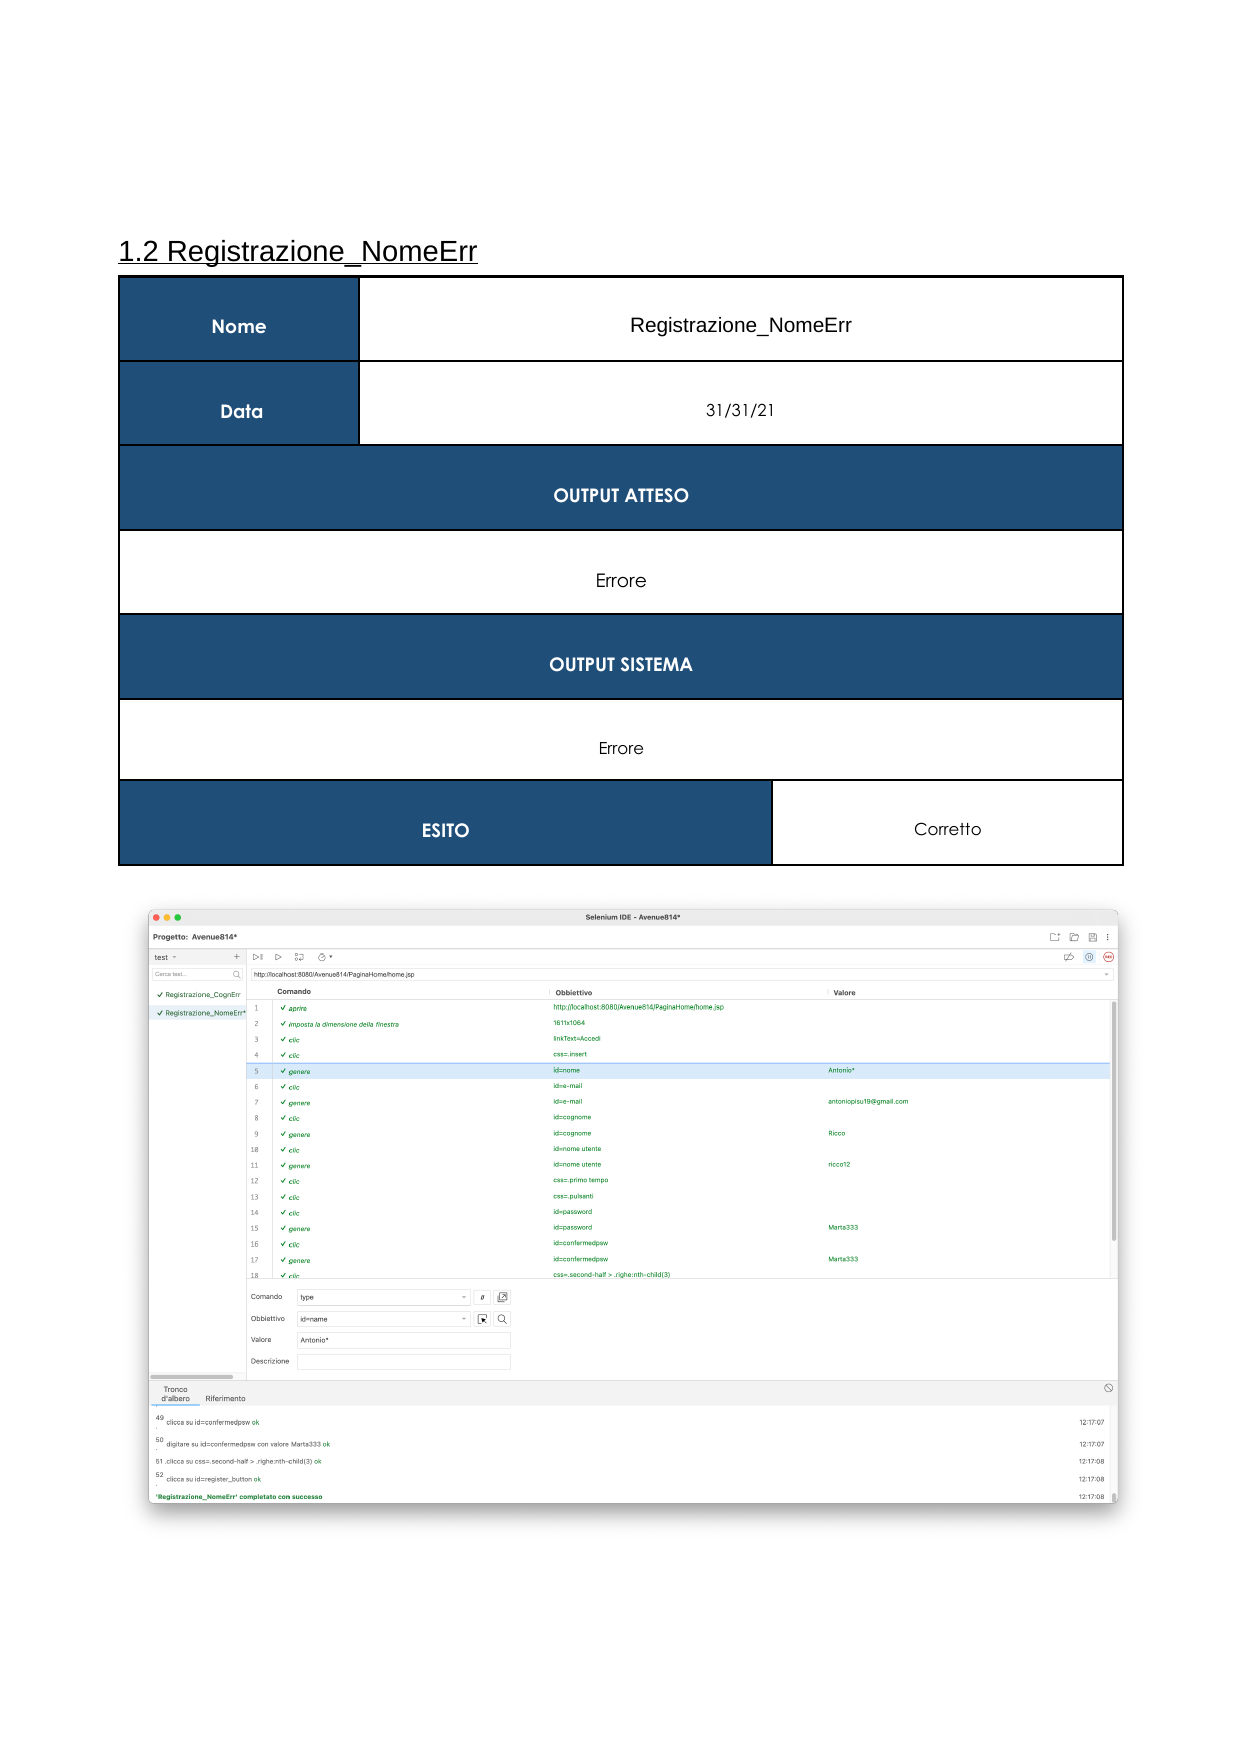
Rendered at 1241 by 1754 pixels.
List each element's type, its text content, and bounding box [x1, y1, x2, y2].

table_cell ESITO [120, 781, 771, 864]
table_cell OUTPUT ATTESO [120, 446, 1122, 529]
table_cell 31/31/21 [360, 362, 1122, 444]
table_cell OUTPUT SISTEMA [120, 615, 1122, 698]
table_cell Data [120, 362, 358, 444]
table_header Registrazione_NomeErr [360, 278, 1122, 360]
table_header Nome [120, 278, 358, 360]
subtitle 1.2 Registrazione_NomeErr [118, 233, 1122, 267]
picture [118, 890, 1148, 1543]
table_cell Errore [120, 531, 1122, 613]
table_cell Errore [120, 700, 1122, 779]
table_cell Corretto [773, 781, 1122, 864]
